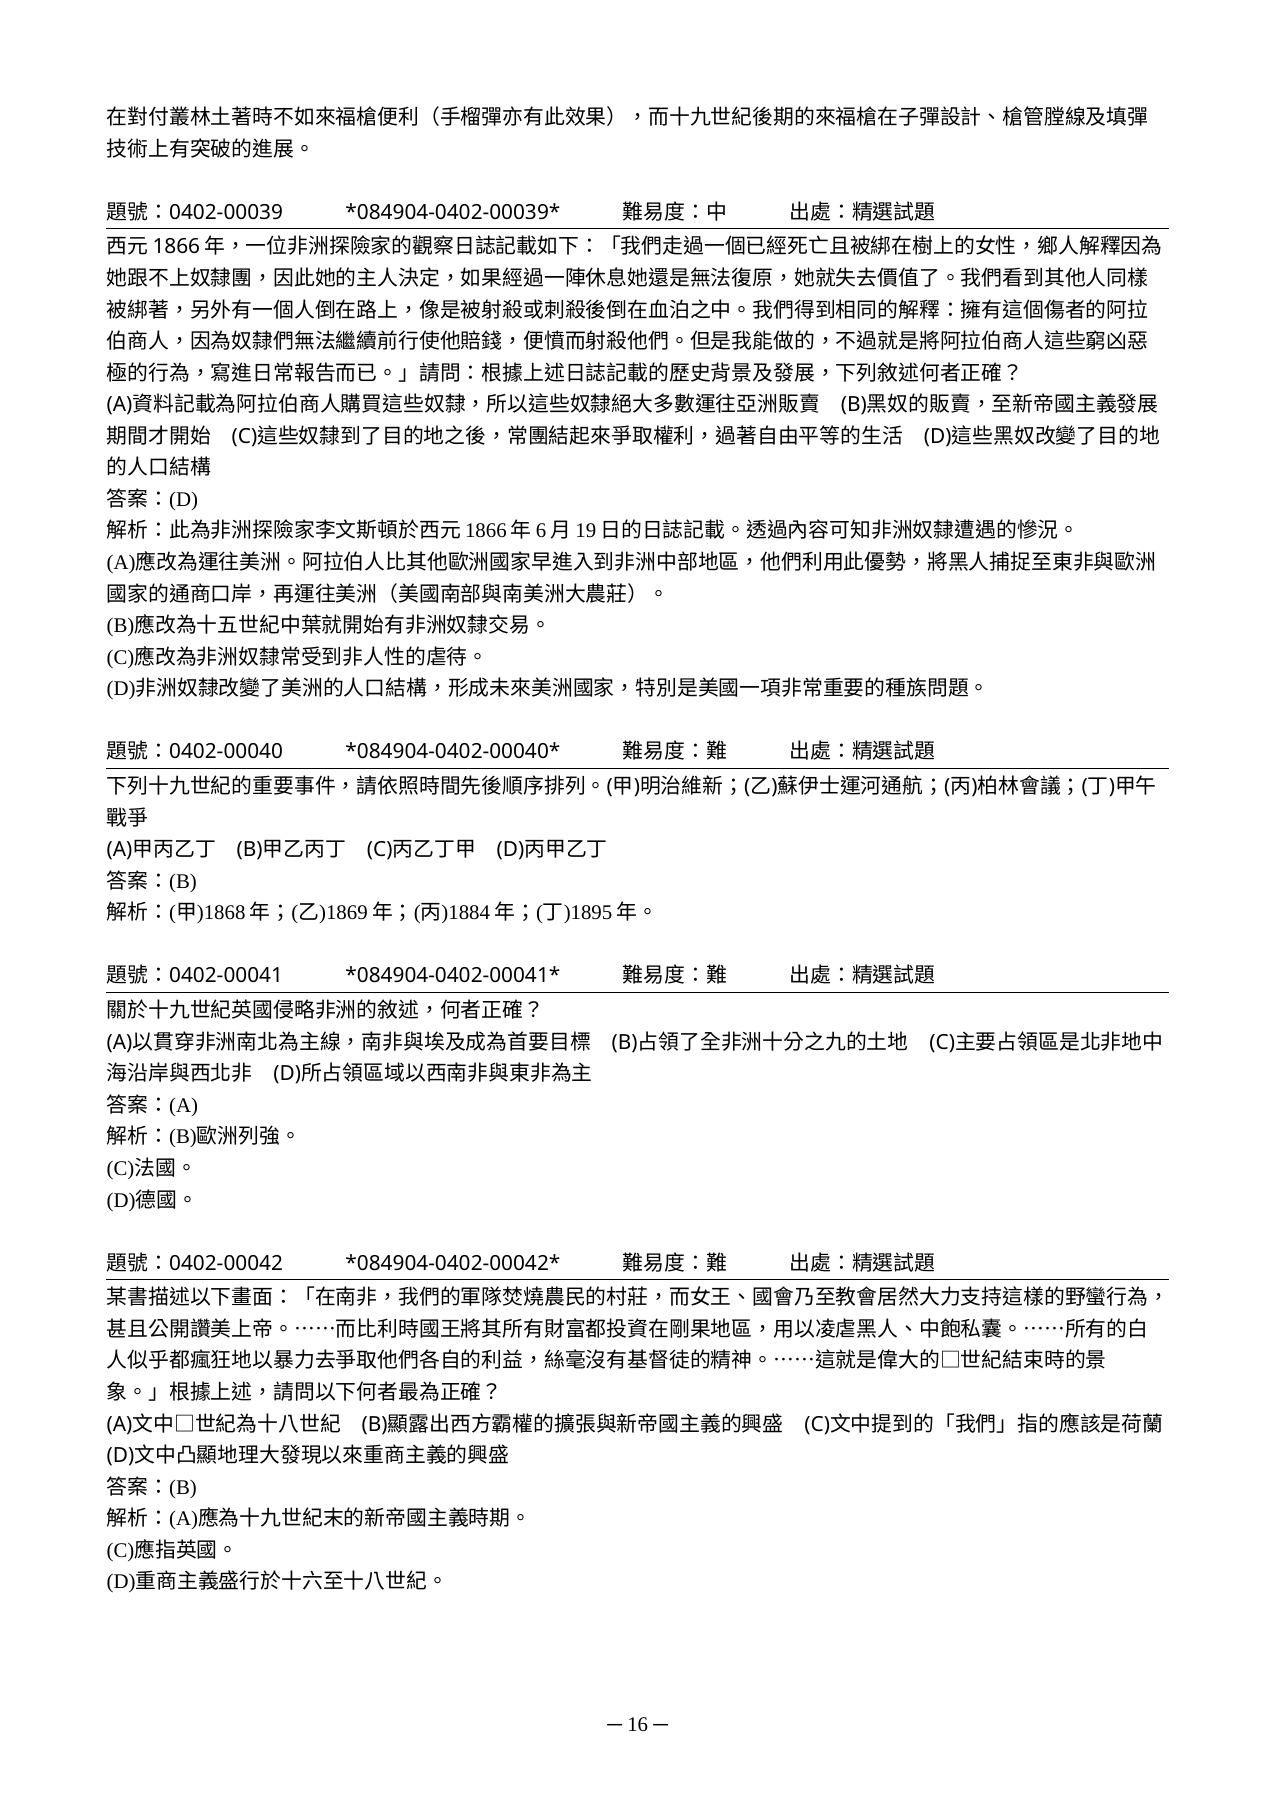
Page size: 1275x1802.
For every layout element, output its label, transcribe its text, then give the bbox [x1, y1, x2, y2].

text 關於十九世紀英國侵略非洲的敘述，何者正確？ (A)以貫穿非洲南北為主線，南非與埃及成為首要目標 (B)占領了全非洲十分之九的土地 (C)主要占領區是北非地中海沿岸與西北非 (D)所占領區域以西南非與東非為主 [106, 993, 1169, 1087]
text 題號：0402-00042 *084904-0402-00042* 難易度：難 出處：精選試題 [106, 1245, 1169, 1279]
text 解析：(B)歐洲列強。 (C)法國。 (D)德國。 [106, 1119, 1169, 1214]
text 題號：0402-00040 *084904-0402-00040* 難易度：難 出處：精選試題 [106, 734, 1169, 768]
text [106, 100, 1169, 163]
text 答案：(B) [106, 1469, 1169, 1501]
text 解析：此為非洲探險家李文斯頓於西元1866年6月19日的日誌記載。透過內容可知非洲奴隸遭遇的慘況。 (A)應改為運往美洲。阿拉伯人比其他歐洲國家早進入到非洲中部地區，他們利用此優勢，將黑人捕捉至東非與歐洲國家的通商口岸，再運往美洲（美國南部與南美洲大農莊）。 (B)應改為十五世紀中葉就開始有非洲奴隸交易。 (C)應改為非洲奴隸常受到非人性的虐待。 (D)非洲奴隸改變了美洲的人口結構，形成未來美洲國家，特別是美國一項非常重要的種族問題。 [106, 513, 1169, 702]
text 答案：(A) [106, 1087, 1169, 1119]
text 西元1866年，一位非洲探險家的觀察日誌記載如下：「我們走過一個已經死亡且被綁在樹上的女性，鄉人解釋因為她跟不上奴隸團，因此她的主人決定，如果經過一陣休息她還是無法復原，她就失去價值了。我們看到其他人同樣被綁著，另外有一個人倒在路上，像是被射殺或刺殺後倒在血泊之中。我們得到相同的解釋：擁有這個傷者的阿拉伯商人，因為奴隸們無法繼續前行使他賠錢，便憤而射殺他們。但是我能做的，不過就是將阿拉伯商人這些窮凶惡極的行為，寫進日常報告而已。」請問：根據上述日誌記載的歷史背景及發展，下列敘述何者正確？ (A)資料記載為阿拉伯商人購買這些奴隸，所以這些奴隸絕大多數運往亞洲販賣 (B)黑奴的販賣，至新帝國主義發展期間才開始 (C)這些奴隸到了目的地之後，常團結起來爭取權利，過著自由平等的生活 (D)這些黑奴改變了目的地的人口結構 [106, 229, 1169, 482]
text 解析：(A)應為十九世紀末的新帝國主義時期。 (C)應指英國。 (D)重商主義盛行於十六至十八世紀。 [106, 1501, 1169, 1596]
text 解析：(甲)1868年；(乙)1869年；(丙)1884年；(丁)1895年。 [106, 895, 1169, 927]
text 某書描述以下畫面：「在南非，我們的軍隊焚燒農民的村莊，而女王、國會乃至教會居然大力支持這樣的野蠻行為，甚且公開讚美上帝。……而比利時國王將其所有財富都投資在剛果地區，用以凌虐黑人、中飽私囊。……所有的白人似乎都瘋狂地以暴力去爭取他們各自的利益，絲毫沒有基督徒的精神。……這就是偉大的□世紀結束時的景象。」根據上述，請問以下何者最為正確？ (A)文中□世紀為十八世紀 (B)顯露出西方霸權的擴張與新帝國主義的興盛 (C)文中提到的「我們」指的應該是荷蘭 (D)文中凸顯地理大發現以來重商主義的興盛 [106, 1280, 1169, 1469]
text 題號：0402-00041 *084904-0402-00041* 難易度：難 出處：精選試題 [106, 958, 1169, 992]
text 答案：(D) [106, 482, 1169, 513]
text 題號：0402-00039 *084904-0402-00039* 難易度：中 出處：精選試題 [106, 194, 1169, 228]
text 答案：(B) [106, 863, 1169, 895]
text 下列十九世紀的重要事件，請依照時間先後順序排列。(甲)明治維新；(乙)蘇伊士運河通航；(丙)柏林會議；(丁)甲午戰爭 (A)甲丙乙丁 (B)甲乙丙丁 (C)丙乙丁甲 (D)丙甲乙丁 [106, 769, 1169, 863]
